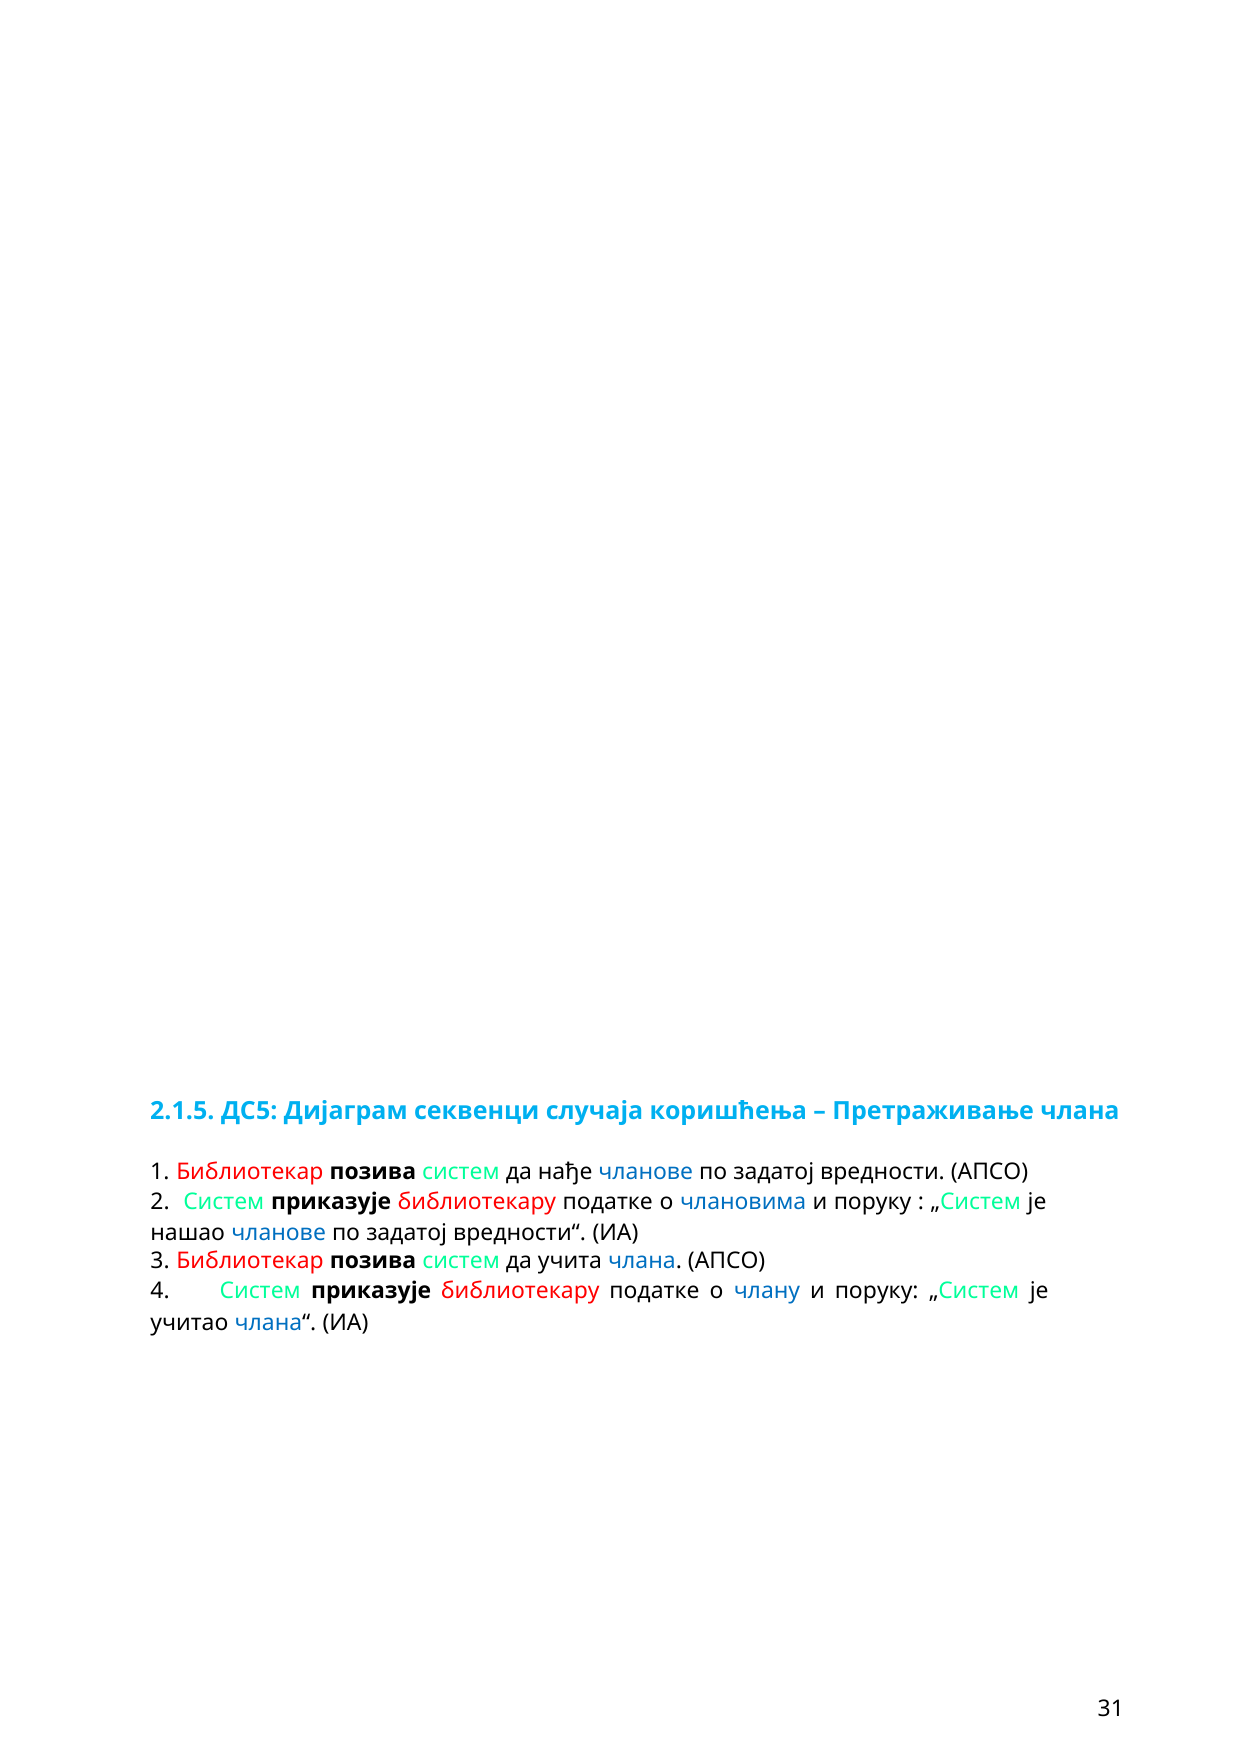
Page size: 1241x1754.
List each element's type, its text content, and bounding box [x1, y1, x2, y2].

list Библиотекар позива систем да нађе чланове по задатој вредности. (АПСО) [150, 1158, 1123, 1184]
subtitle 2.1.5. ДС5: Дијаграм секвенци случаја коришћења – Претраживање члана [150, 1093, 1123, 1127]
list Систем приказује библиотекару податке о члановима и поруку : „Систем је нашао чланове по задатој вредности“. (ИА) [150, 1184, 1091, 1247]
list Систем приказује библиотекару податке о члану и поруку: „Систем је учитао члана“. (ИА) [150, 1274, 1091, 1338]
list Библиотекар позива систем да учита члана. (АПСО) [150, 1248, 1123, 1274]
